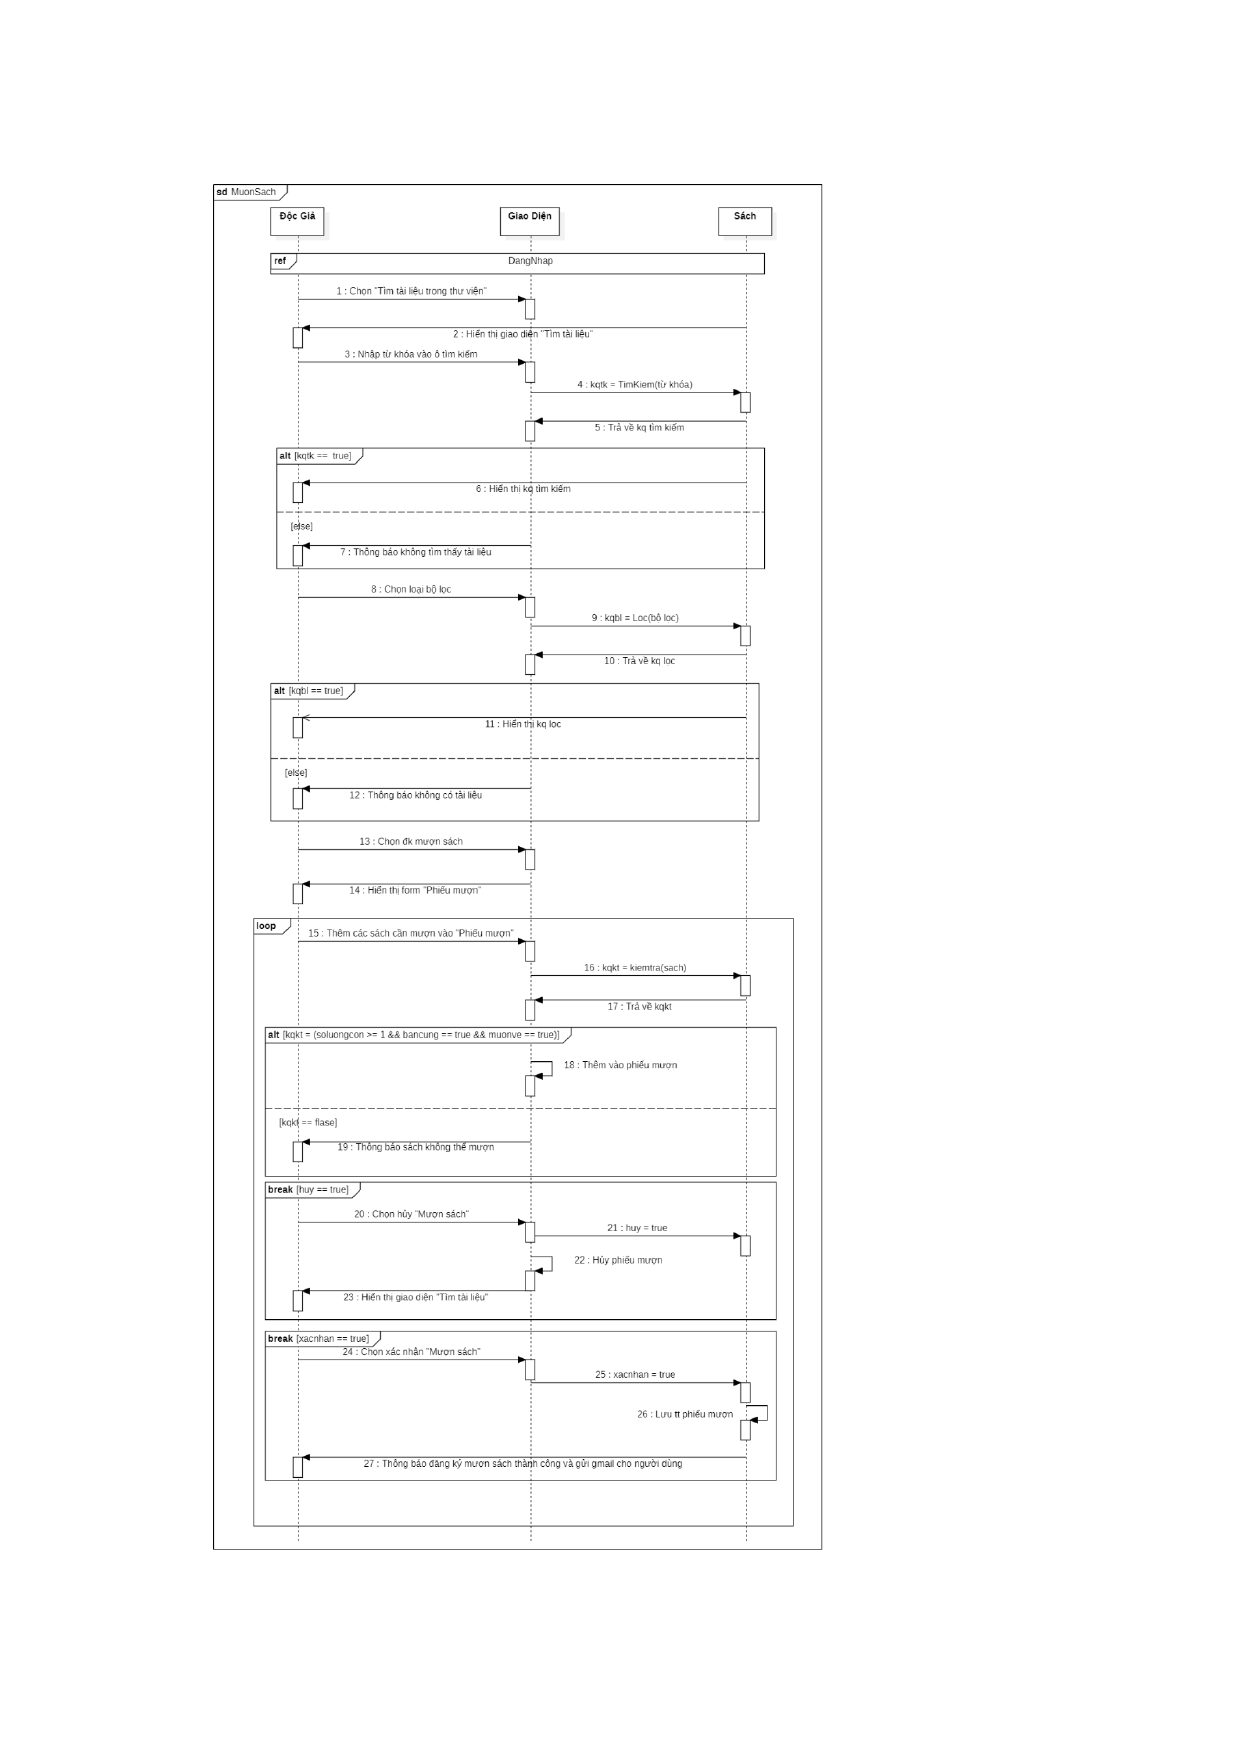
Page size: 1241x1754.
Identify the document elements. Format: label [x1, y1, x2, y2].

picture [206, 177, 850, 1577]
